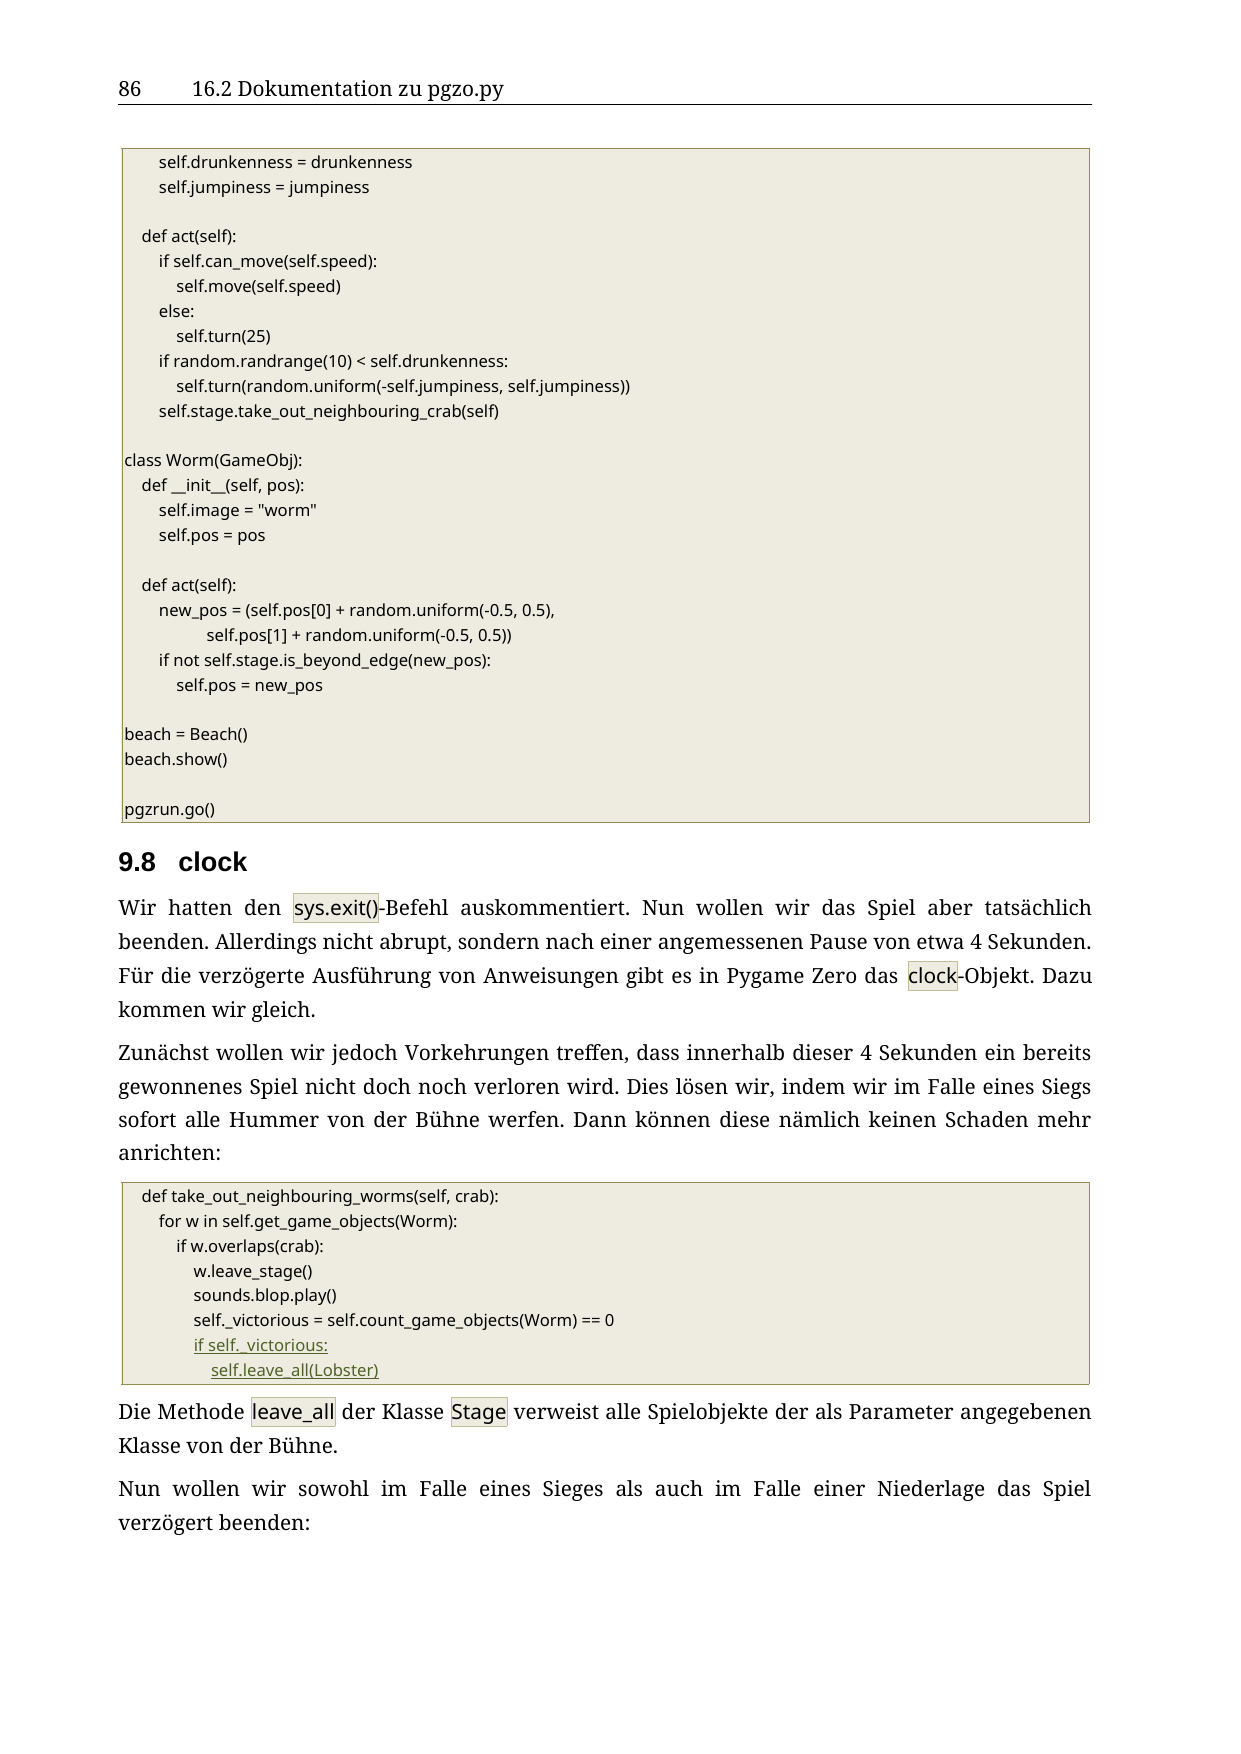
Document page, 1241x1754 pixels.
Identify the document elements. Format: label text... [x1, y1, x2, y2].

text self.pos = pos [123, 521, 1089, 546]
text self.turn(random.uniform(-self.jumpiness, self.jumpiness)) [123, 372, 1089, 397]
text def take_out_neighbouring_worms(self, crab): [123, 1183, 1089, 1207]
text self.leave_all(Lobster) [123, 1356, 1089, 1384]
text else: [123, 297, 1089, 322]
text self._victorious = self.count_game_objects(Worm) == 0 [123, 1306, 1089, 1331]
text def act(self): [123, 571, 1089, 596]
text def act(self): [123, 222, 1089, 247]
text Zunächst wollen wir jedoch Vorkehrungen treffen, dass innerhalb dieser 4 Sekunden ein bereits gewonnenes Spiel nicht doch noch verloren wird. Dies lösen wir, indem wir im Falle eines Siegs sofort alle Hummer von der Bühne werfen. Dann können diese nämlich keinen Schaden mehr anrichten: [118, 1038, 1092, 1167]
text self.stage.take_out_neighbouring_crab(self) [123, 397, 1089, 422]
text sounds.blop.play() [123, 1281, 1089, 1306]
text def __init__(self, pos): [123, 471, 1089, 496]
text Die Methode leave_all der Klasse Stage verweist alle Spielobjekte der als Parameter angegebenen Klasse von der Bühne. [118, 1397, 1092, 1459]
text if self._victorious: [123, 1331, 1089, 1356]
text if not self.stage.is_beyond_edge(new_pos): [123, 646, 1089, 671]
text self.move(self.speed) [123, 272, 1089, 297]
text class Worm(GameObj): [123, 446, 1089, 471]
subtitle clock [118, 846, 1092, 877]
text Nun wollen wir sowohl im Falle eines Sieges als auch im Falle einer Niederlage das Spiel verzögert beenden: [118, 1474, 1092, 1536]
text if self.can_move(self.speed): [123, 247, 1089, 272]
text new_pos = (self.pos[0] + random.uniform(-0.5, 0.5), [123, 596, 1089, 621]
text self.pos = new_pos [123, 671, 1089, 695]
text pgzrun.go() [123, 795, 1089, 822]
text self.image = "worm" [123, 496, 1089, 521]
text w.leave_stage() [123, 1257, 1089, 1281]
text self.drunkenness = drunkenness [123, 149, 1089, 173]
text Wir hatten den sys.exit()-Befehl auskommentiert. Nun wollen wir das Spiel aber tatsächlich beenden. Allerdings nicht abrupt, sondern nach einer angemessenen Pause von etwa 4 Sekunden. Für die verzögerte Ausführung von Anweisungen gibt es in Pygame Zero das clock-Objekt. Dazu kommen wir gleich. [118, 893, 1092, 1023]
text if w.overlaps(crab): [123, 1232, 1089, 1257]
text if random.randrange(10) < self.drunkenness: [123, 347, 1089, 372]
text self.jumpiness = jumpiness [123, 173, 1089, 197]
text self.pos[1] + random.uniform(-0.5, 0.5)) [123, 621, 1089, 646]
text self.turn(25) [123, 322, 1089, 347]
text for w in self.get_game_objects(Worm): [123, 1207, 1089, 1232]
text beach.show() [123, 745, 1089, 770]
text beach = Beach() [123, 720, 1089, 745]
